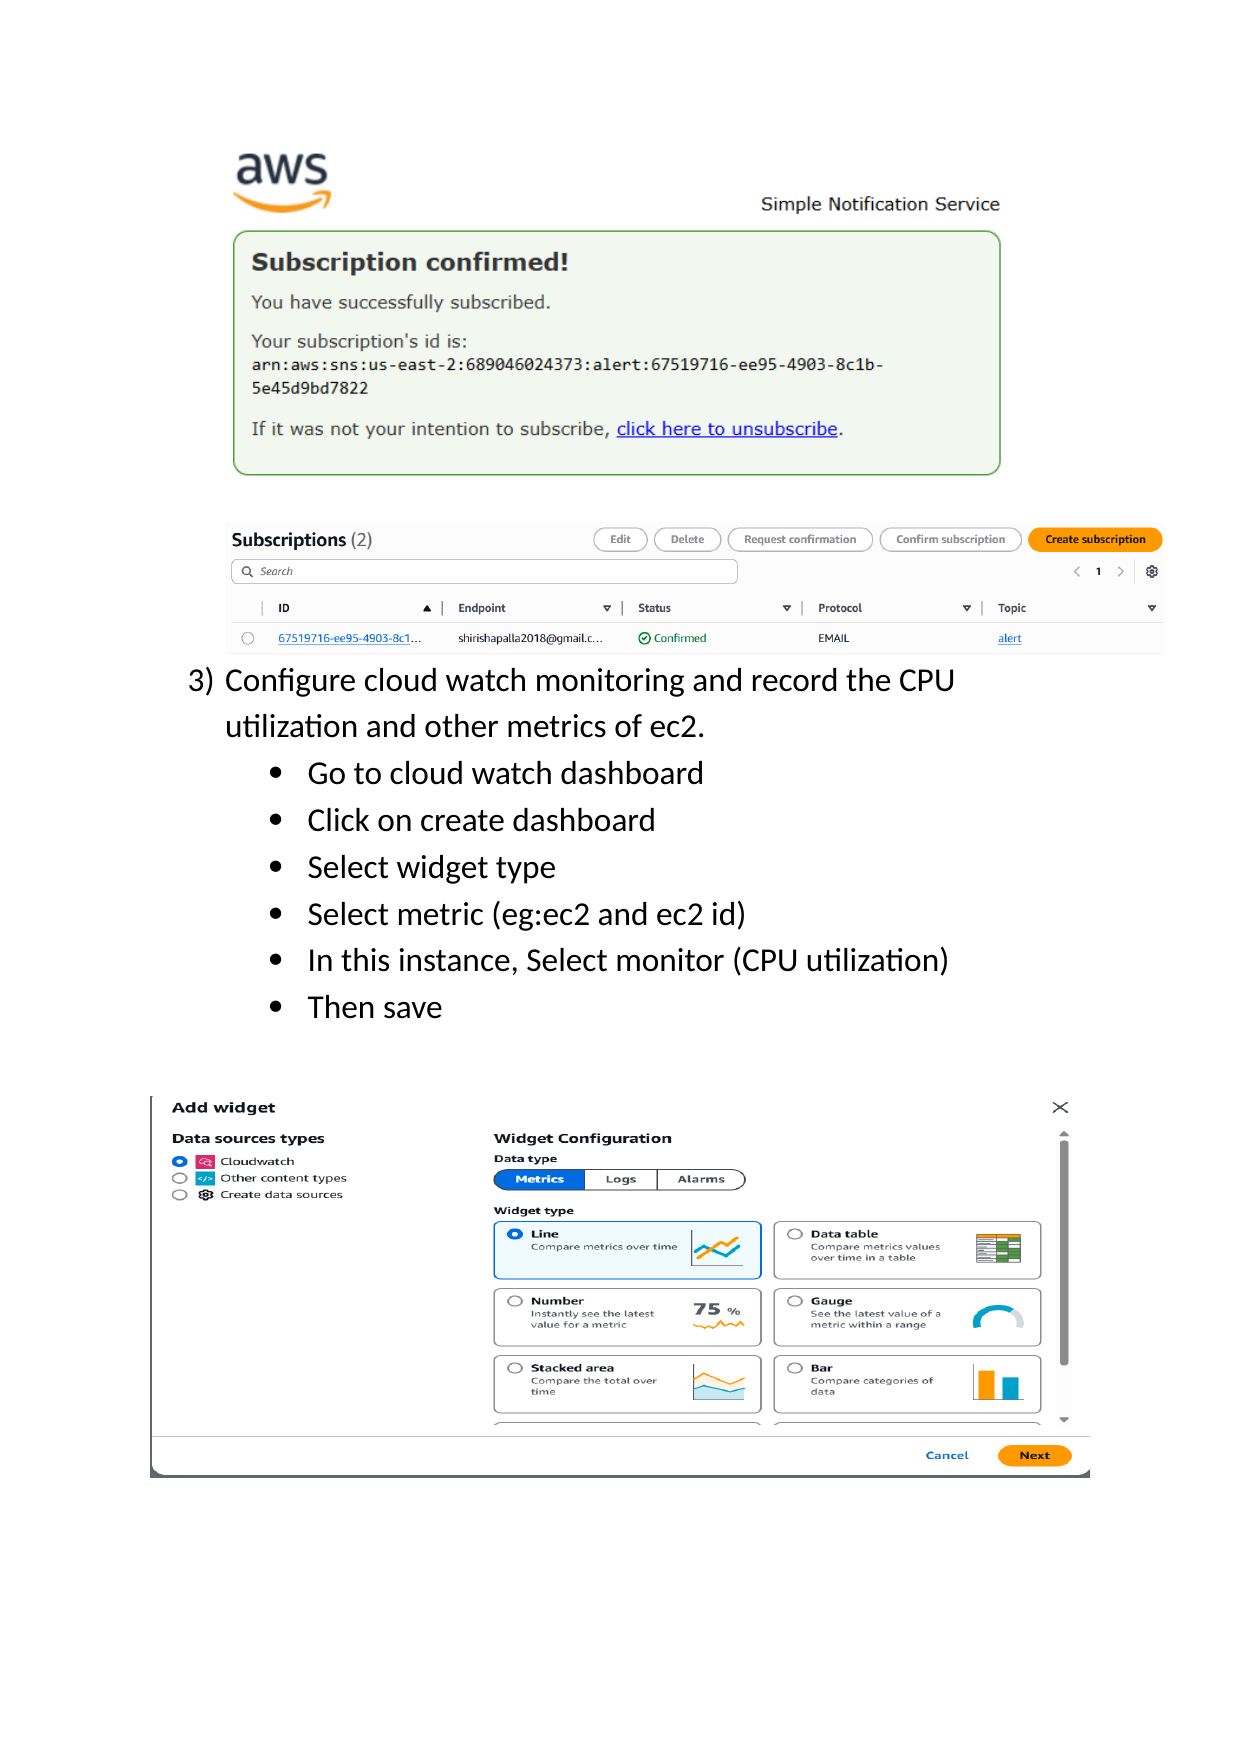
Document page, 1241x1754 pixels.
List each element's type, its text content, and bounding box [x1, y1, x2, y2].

picture [150, 1096, 1091, 1478]
list Configure cloud watch monitoring and record the CPU utilization and other metrics of ec2. [187, 659, 1090, 746]
list Go to cloud watch dashboard [270, 752, 1090, 793]
picture [225, 522, 1166, 655]
list Select metric (eg:ec2 and ec2 id) [270, 893, 1090, 933]
list In this instance, Select monitor (CPU utilization) [270, 939, 1090, 980]
list Then save [270, 986, 1090, 1027]
picture [225, 150, 1166, 518]
list Click on create dashboard [270, 799, 1090, 840]
list Select widget type [270, 846, 1090, 887]
